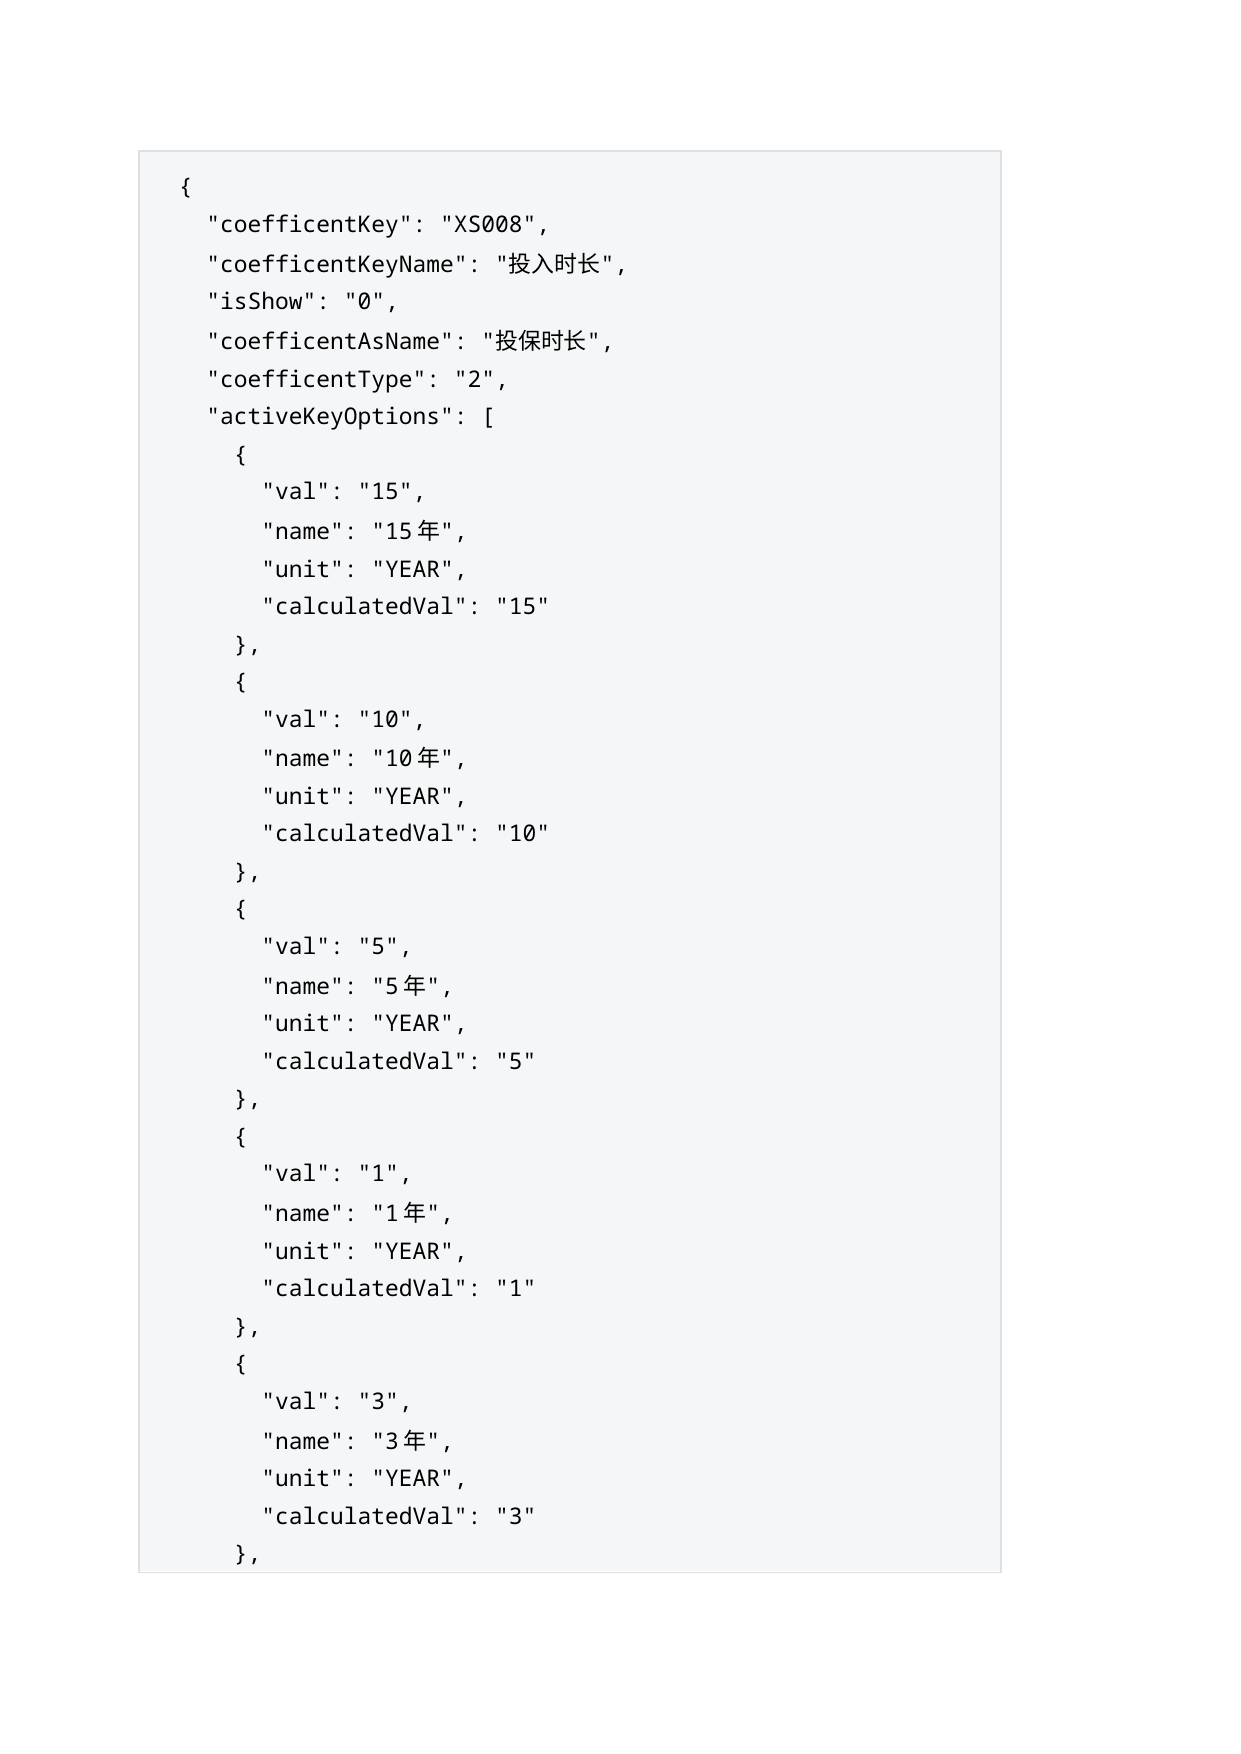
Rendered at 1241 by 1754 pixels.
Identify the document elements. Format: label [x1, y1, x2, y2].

table_header [140, 152, 1000, 1571]
